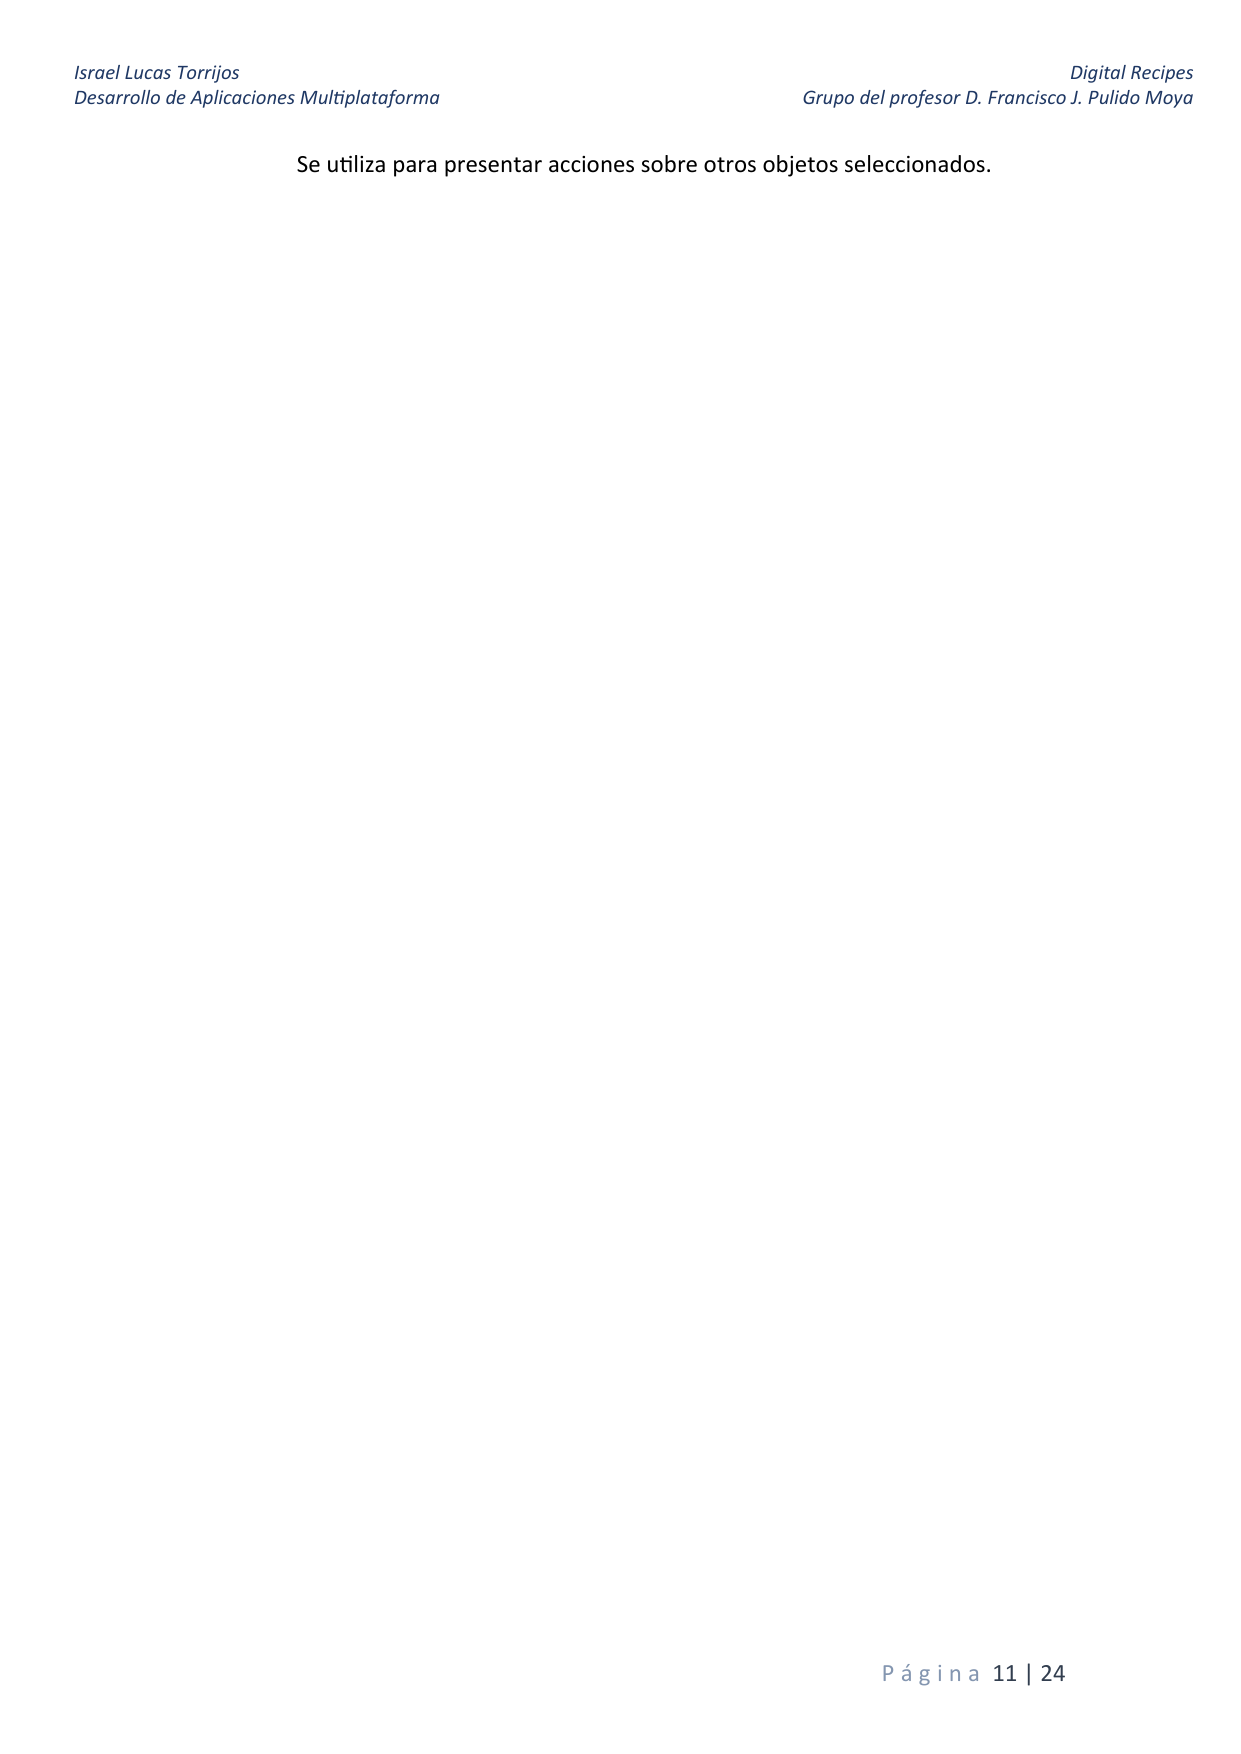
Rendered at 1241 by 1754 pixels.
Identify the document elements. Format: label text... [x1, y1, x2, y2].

text Se utiliza para presentar acciones sobre otros objetos seleccionados. [297, 148, 1092, 178]
